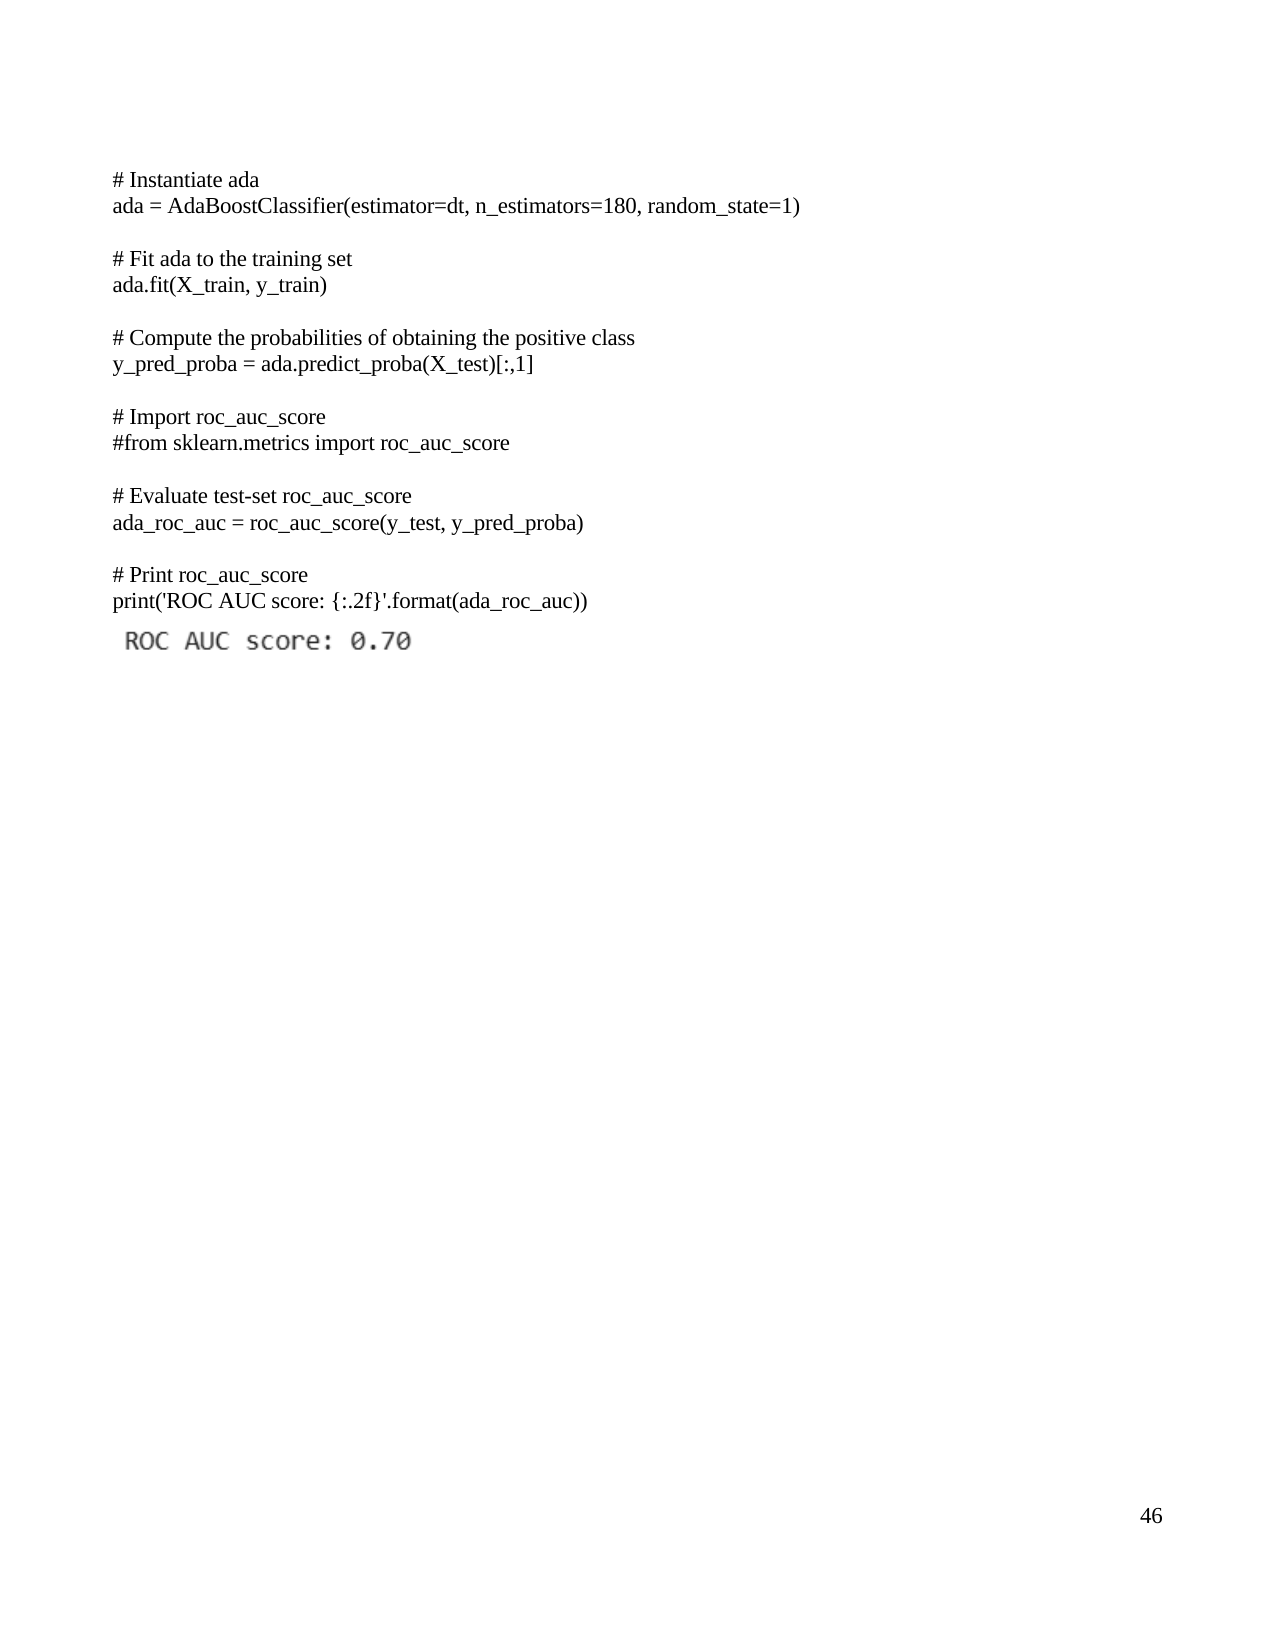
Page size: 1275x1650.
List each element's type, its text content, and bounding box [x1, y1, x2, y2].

text # Evaluate test-set roc_auc_score [112, 482, 1162, 508]
text # Import roc_auc_score [112, 403, 1162, 429]
text y_pred_proba = ada.predict_proba(X_test)[:,1] [112, 350, 1162, 377]
text #from sklearn.metrics import roc_auc_score [112, 429, 1162, 456]
text ada_roc_auc = roc_auc_score(y_test, y_pred_proba) [112, 508, 1162, 535]
text # Compute the probabilities of obtaining the positive class [112, 324, 1162, 350]
picture [112, 613, 452, 674]
text # Print roc_auc_score [112, 561, 1162, 588]
text print('ROC AUC score: {:.2f}'.format(ada_roc_auc)) [112, 588, 1162, 614]
text # Instantiate ada [112, 166, 1162, 192]
text # Fit ada to the training set [112, 245, 1162, 271]
text ada = AdaBoostClassifier(estimator=dt, n_estimators=180, random_state=1) [112, 192, 1162, 219]
text ada.fit(X_train, y_train) [112, 271, 1162, 298]
